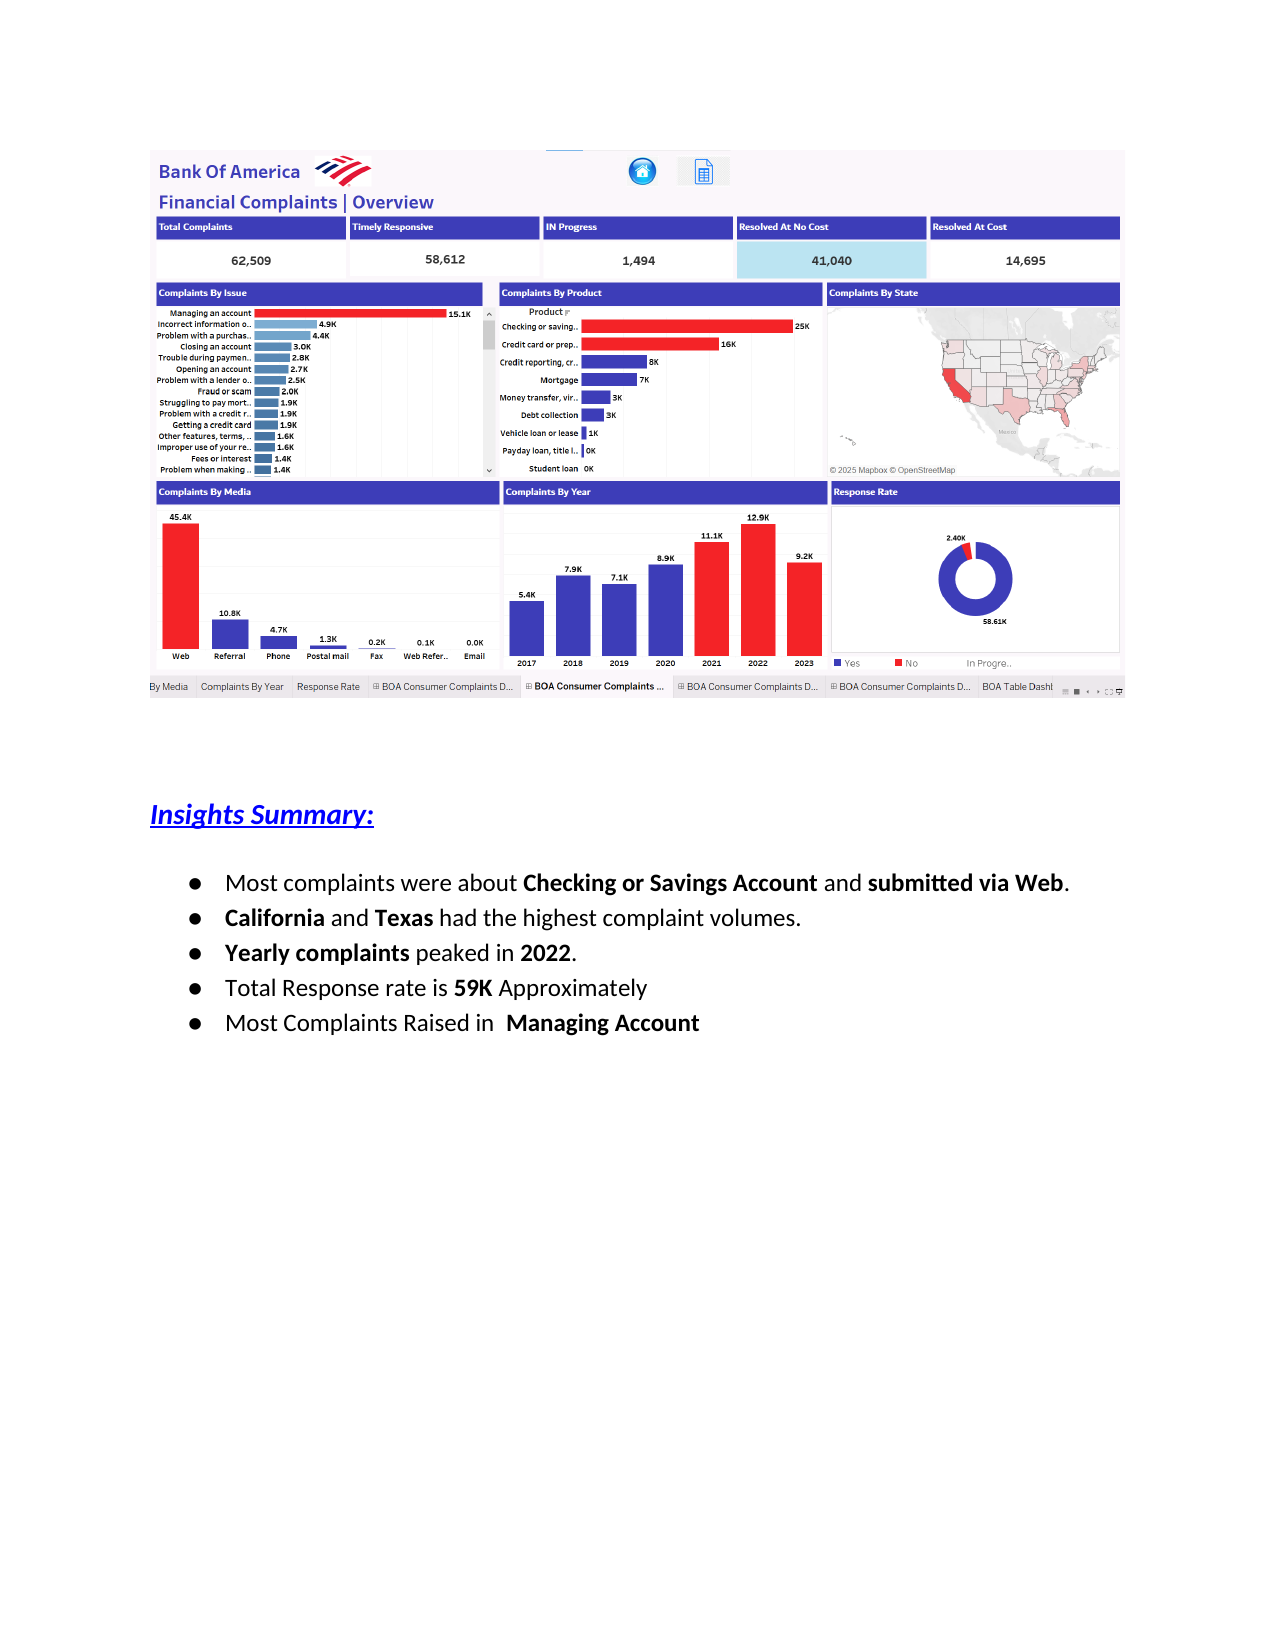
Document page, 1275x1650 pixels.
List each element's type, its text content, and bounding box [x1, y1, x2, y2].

list Most complaints were about Checking or Savings Account and submitted via Web. [187, 867, 1125, 897]
list Most Complaints Raised in Managing Account [187, 1007, 1125, 1037]
list Total Response rate is 59K Approximately [187, 972, 1125, 1002]
list California and Texas had the highest complaint volumes. [187, 902, 1125, 932]
subtitle Insights Summary: [150, 796, 1125, 831]
picture [150, 150, 1125, 698]
list Yearly complaints peaked in 2022. [187, 937, 1125, 967]
